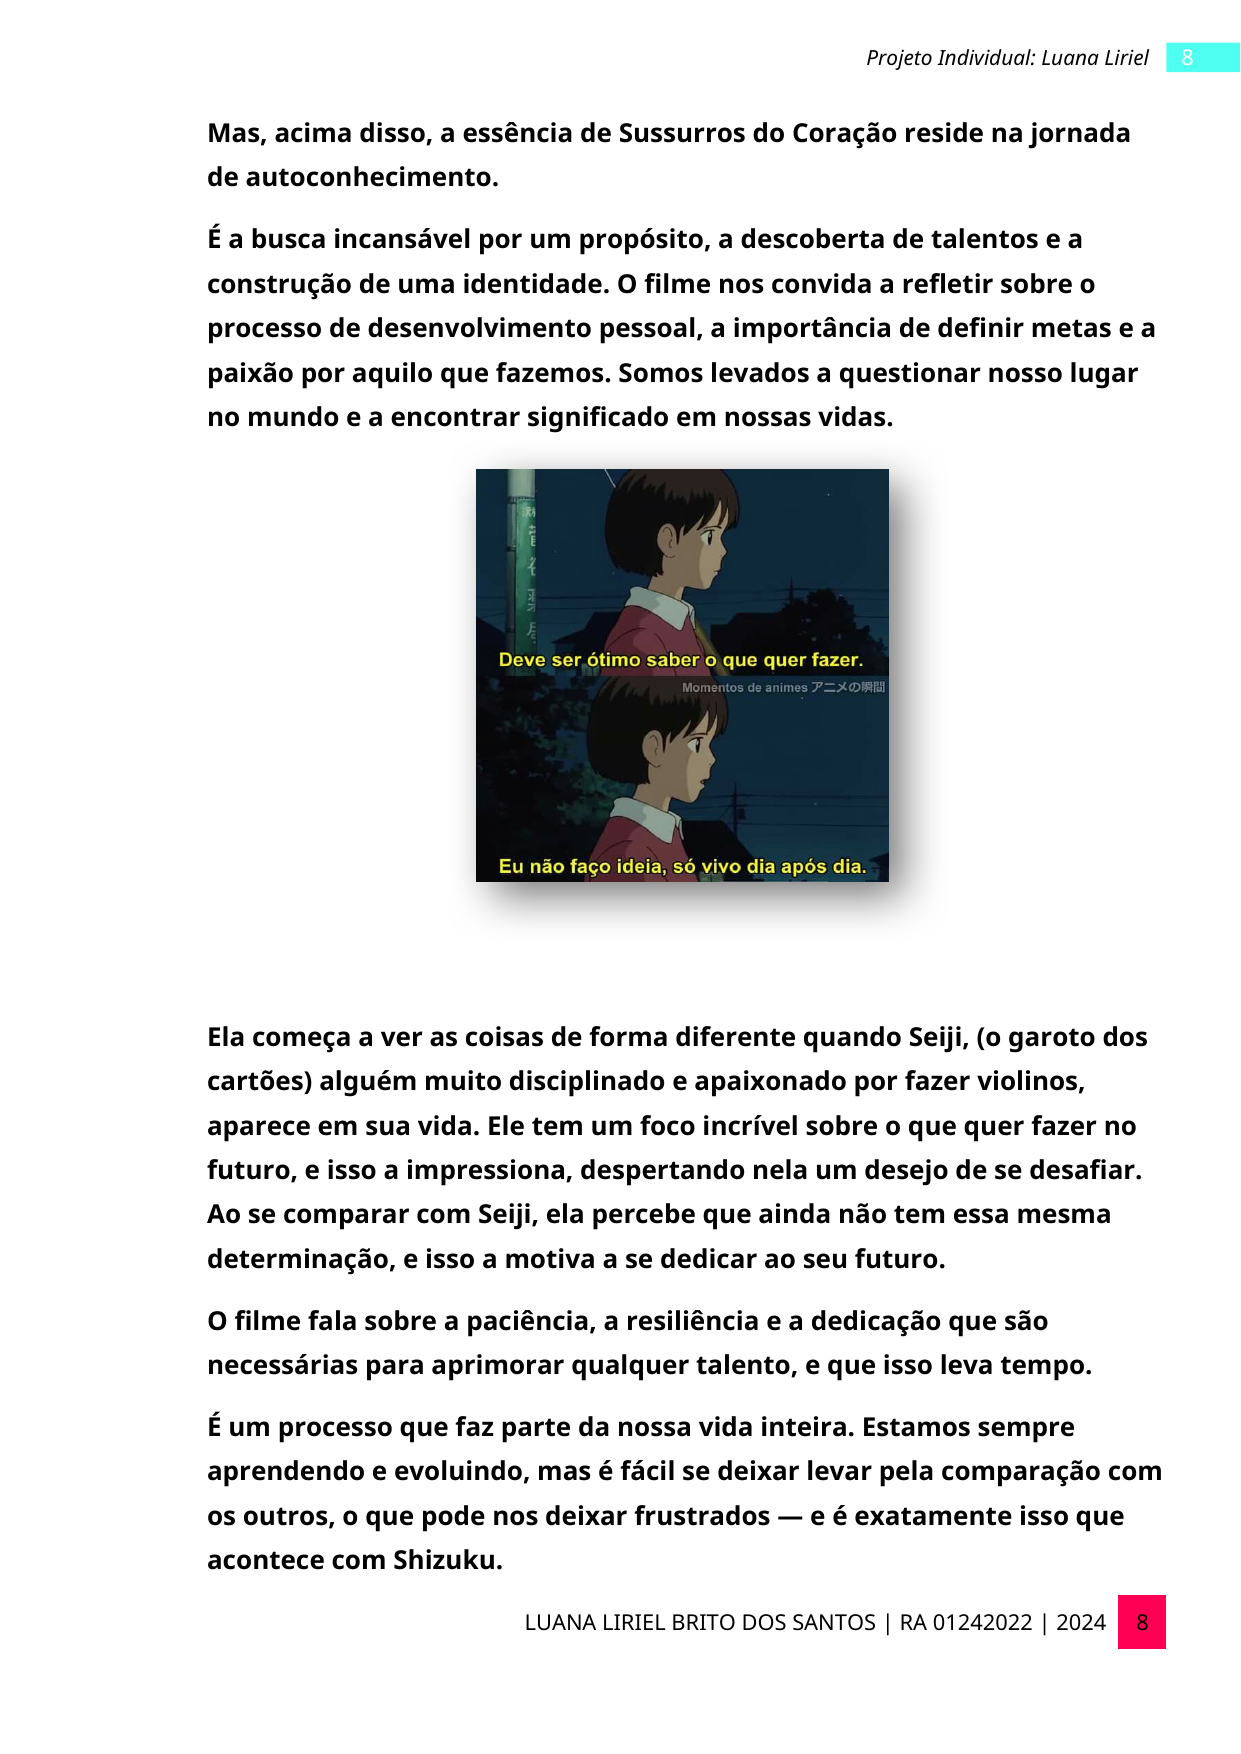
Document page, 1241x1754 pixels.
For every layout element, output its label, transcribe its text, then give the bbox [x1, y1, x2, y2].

text É a busca incansável por um propósito, a descoberta de talentos e a construção de uma identidade. O filme nos convida a refletir sobre o processo de desenvolvimento pessoal, a importância de definir metas e a paixão por aquilo que fazemos. Somos levados a questionar nosso lugar no mundo e a encontrar significado em nossas vidas. [207, 221, 1166, 434]
text Mas, acima disso, a essência de Sussurros do Coração reside na jornada de autoconhecimento. [207, 115, 1166, 194]
text É um processo que faz parte da nossa vida inteira. Estamos sempre aprendendo e evoluindo, mas é fácil se deixar levar pela comparação com os outros, o que pode nos deixar frustrados — e é exatamente isso que acontece com Shizuku. [207, 1408, 1166, 1577]
text O filme fala sobre a paciência, a resiliência e a dedicação que são necessárias para aprimorar qualquer talento, e que isso leva tempo. [207, 1302, 1166, 1382]
picture [476, 469, 889, 882]
text Ela começa a ver as coisas de forma diferente quando Seiji, (o garoto dos cartões) alguém muito disciplinado e apaixonado por fazer violinos, aparece em sua vida. Ele tem um foco incrível sobre o que quer fazer no futuro, e isso a impressiona, despertando nela um desejo de se desafiar. Ao se comparar com Seiji, ela percebe que ainda não tem essa mesma determinação, e isso a motiva a se dedicar ao seu futuro. [207, 1018, 1166, 1276]
